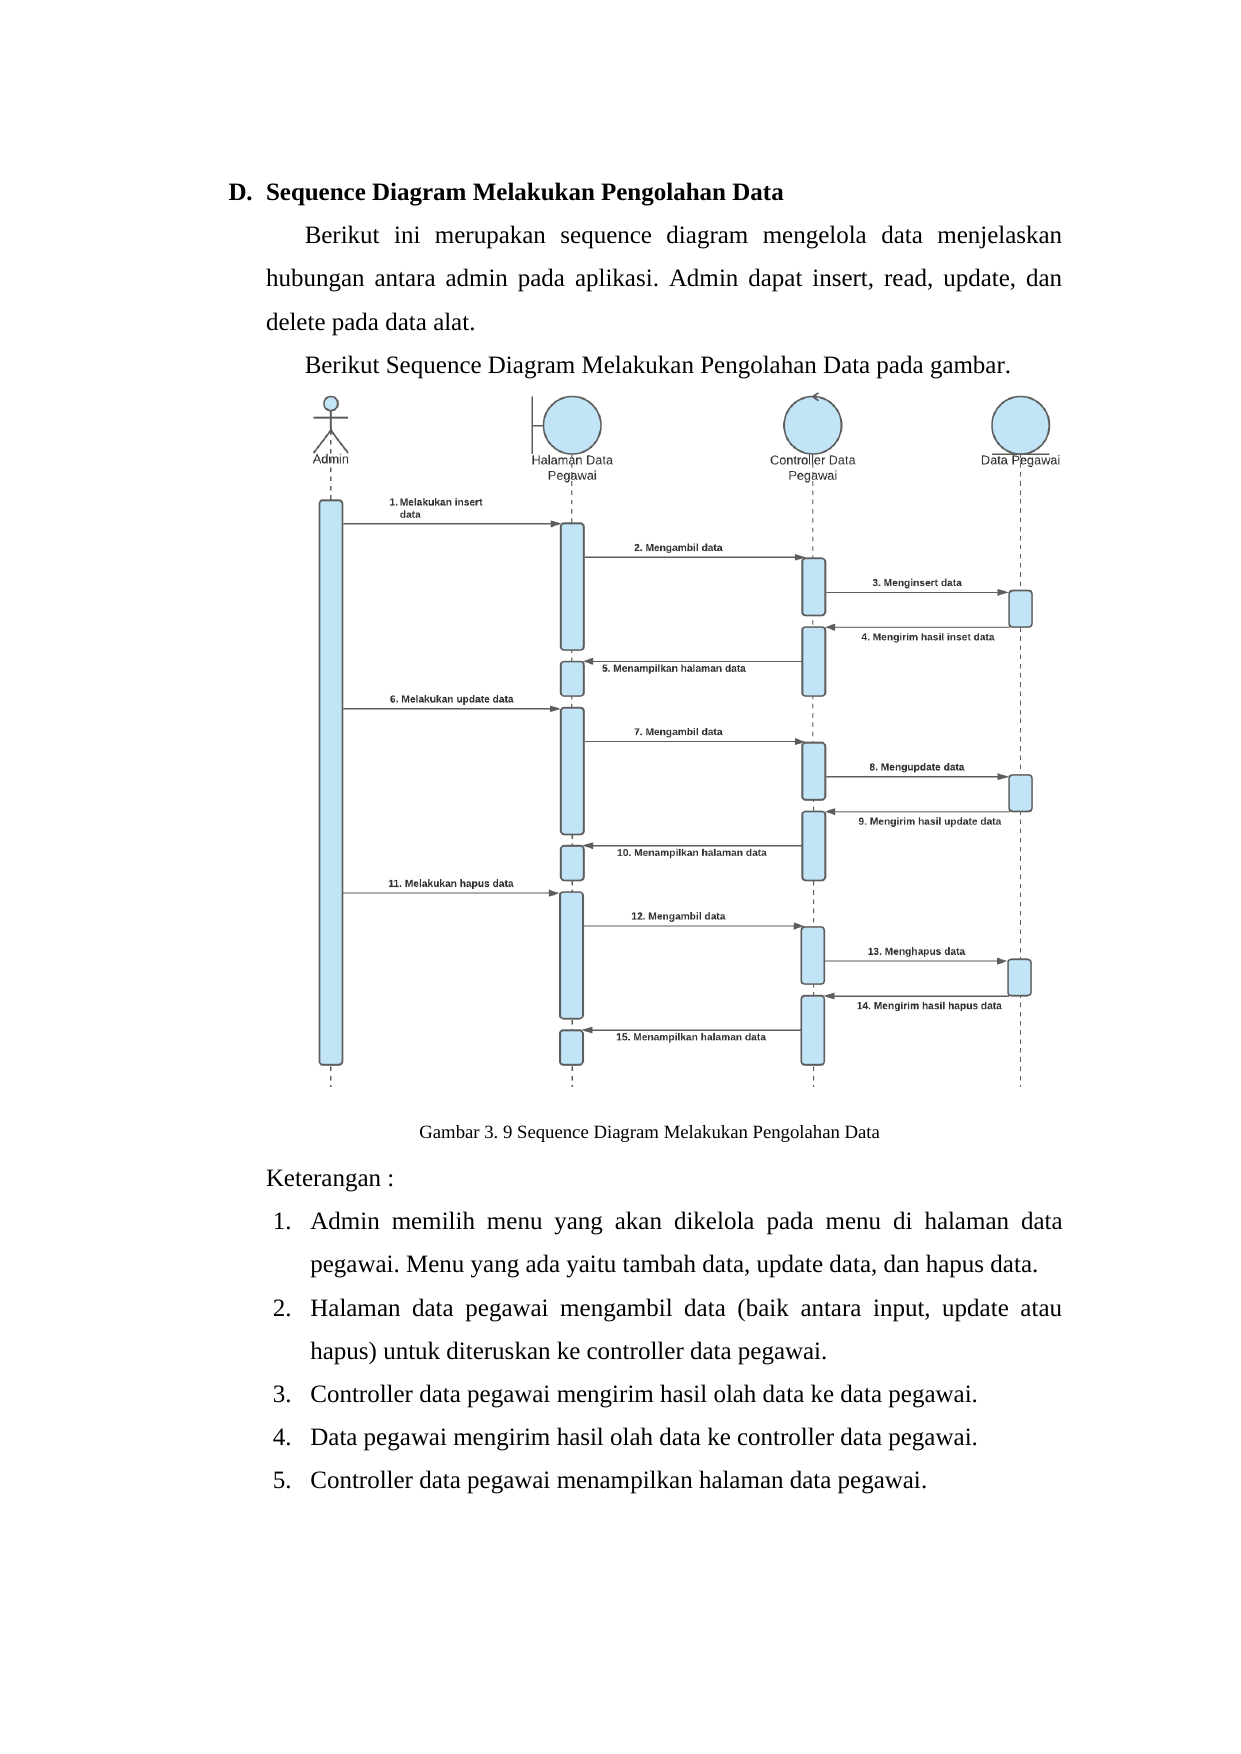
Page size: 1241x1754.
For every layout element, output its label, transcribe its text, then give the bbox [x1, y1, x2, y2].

list Halaman data pegawai mengambil data (baik antara input, update atau hapus) untuk diteruskan ke controller data pegawai. [273, 1293, 1063, 1364]
list Data pegawai mengirim hasil olah data ke controller data pegawai. [273, 1422, 1063, 1451]
list Berikut Sequence Diagram Melakukan Pengolahan Data pada gambar. [266, 350, 1063, 378]
list Sequence Diagram Melakukan Pengolahan Data [228, 177, 1063, 206]
list Keterangan : [266, 1163, 1063, 1192]
list Controller data pegawai menampilkan halaman data pegawai. [273, 1465, 1063, 1494]
text Gambar 3. 9 Sequence Diagram Melakukan Pengolahan Data [236, 1121, 1063, 1142]
list Berikut ini merupakan sequence diagram mengelola data menjelaskan hubungan antara admin pada aplikasi. Admin dapat insert, read, update, dan delete pada data alat. [266, 220, 1063, 335]
picture [304, 392, 1072, 1087]
list Admin memilih menu yang akan dikelola pada menu di halaman data pegawai. Menu yang ada yaitu tambah data, update data, dan hapus data. [273, 1206, 1063, 1278]
list Controller data pegawai mengirim hasil olah data ke data pegawai. [273, 1379, 1063, 1408]
